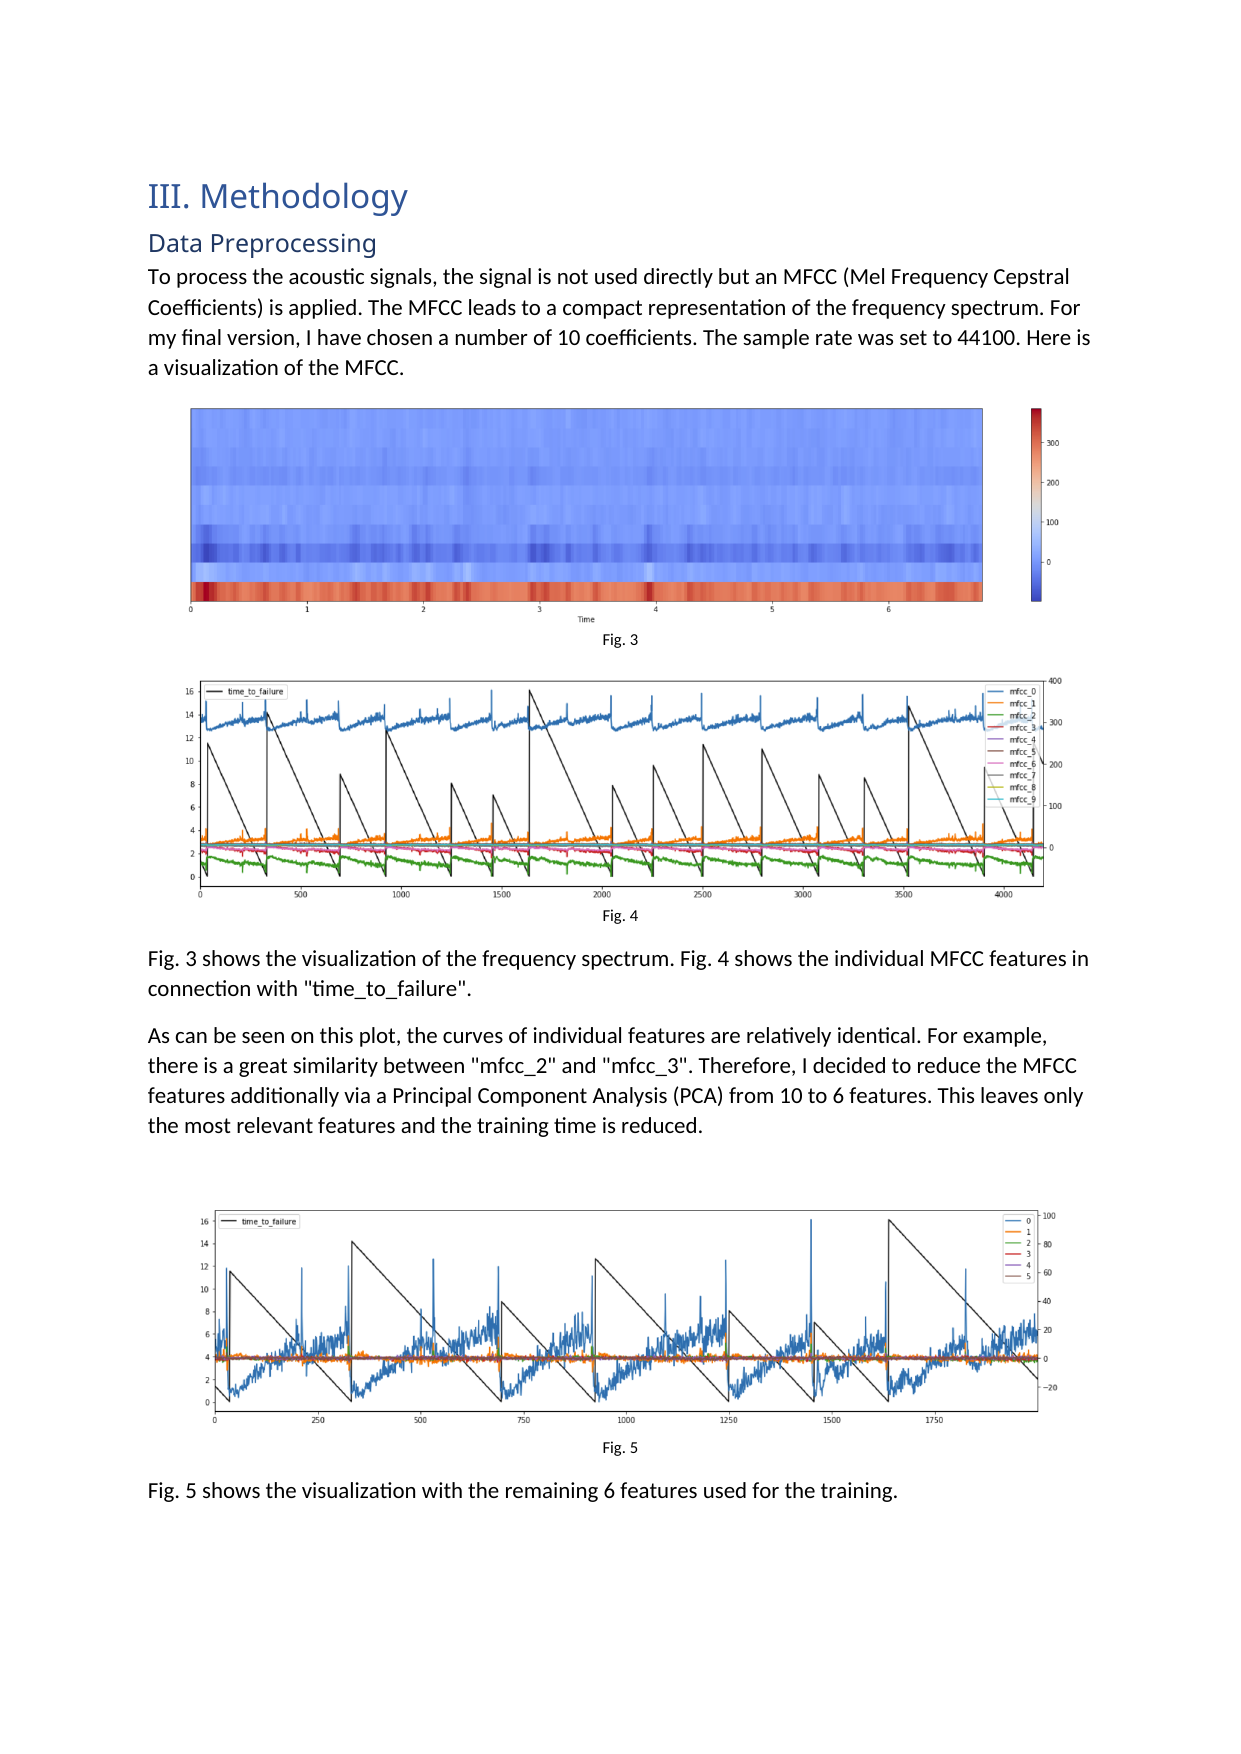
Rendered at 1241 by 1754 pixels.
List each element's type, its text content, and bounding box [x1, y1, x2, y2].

picture [179, 1205, 1061, 1437]
subtitle III. Methodology [148, 173, 1093, 218]
text As can be seen on this plot, the curves of individual features are relatively identical. For example, there is a great similarity between "mfcc_2" and "mfcc_3". Therefore, I decided to reduce the MFCC features additionally via a Principal Component Analysis (PCA) from 10 to 6 features. This leaves only the most relevant features and the training time is reduced. [148, 1021, 1093, 1139]
text Fig. 5 shows the visualization with the remaining 6 features used for the training. [148, 1476, 1093, 1504]
picture [167, 667, 1073, 904]
text Fig. 3 shows the visualization of the frequency spectrum. Fig. 4 shows the individual MFCC features in connection with "time_to_failure". [148, 944, 1093, 1002]
picture [165, 400, 1075, 628]
subtitle Data Preprocessing [148, 226, 1093, 260]
text To process the acoustic signals, the signal is not used directly but an MFCC (Mel Frequency Cepstral Coefficients) is applied. The MFCC leads to a compact representation of the frequency spectrum. For my final version, I have chosen a number of 10 coefficients. The sample rate was set to 44100. Here is a visualization of the MFCC. [148, 262, 1093, 381]
